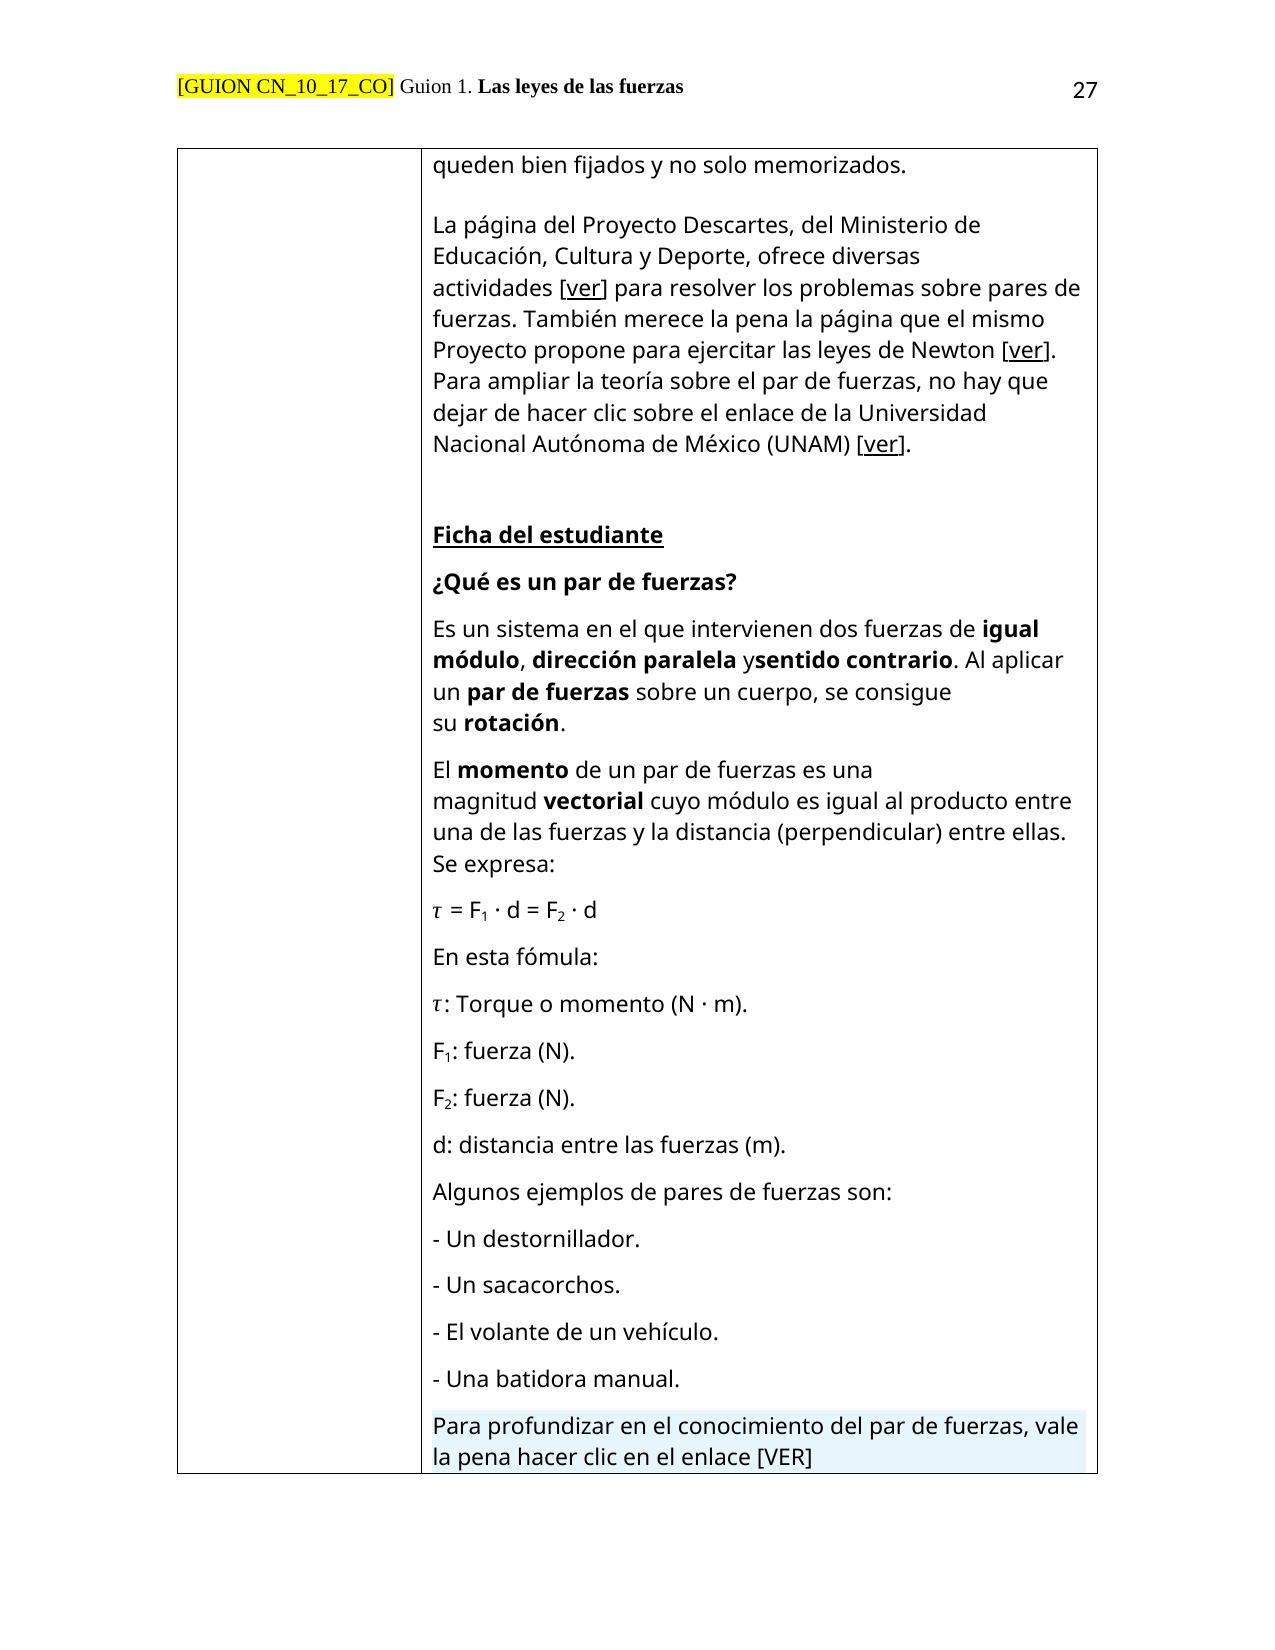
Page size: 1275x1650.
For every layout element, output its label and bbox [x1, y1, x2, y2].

table_cell [178, 149, 421, 1473]
table_cell [422, 149, 1097, 1473]
